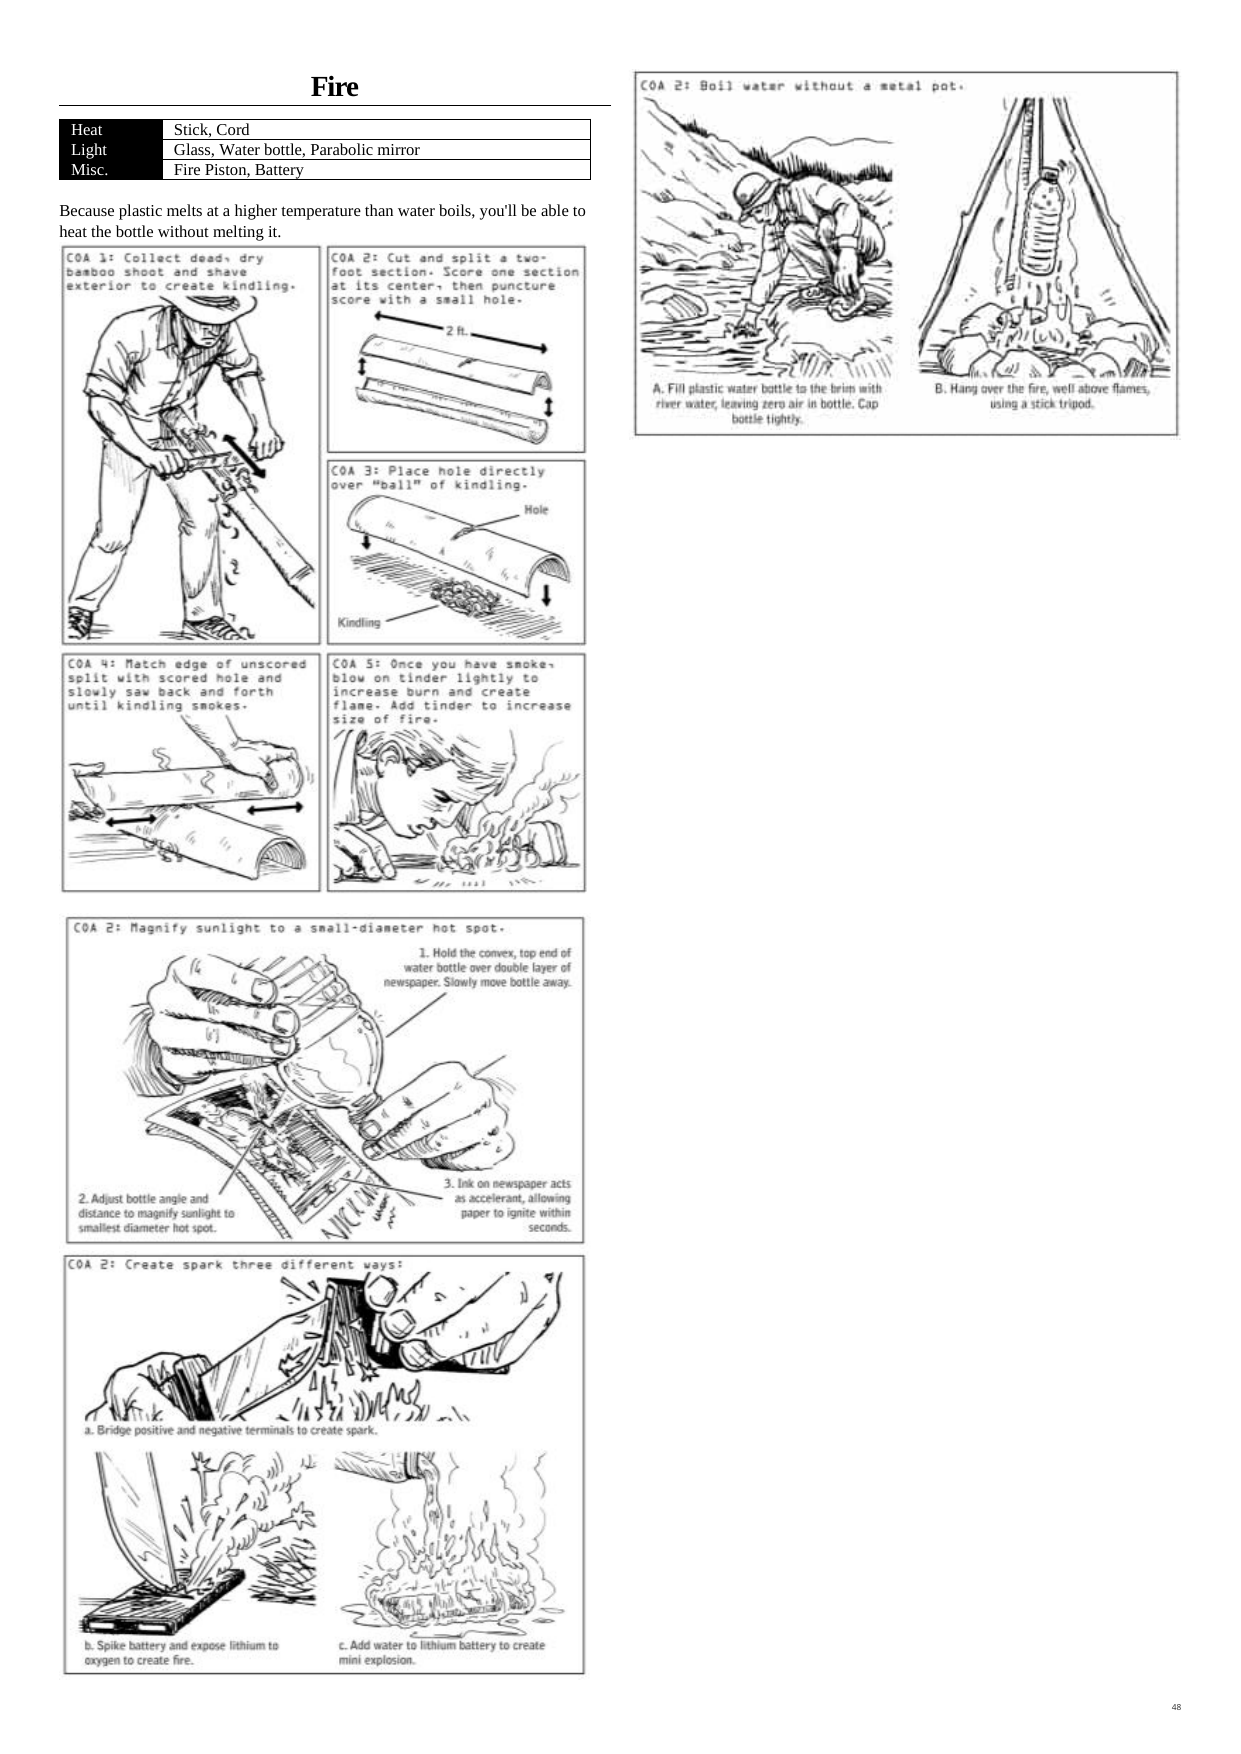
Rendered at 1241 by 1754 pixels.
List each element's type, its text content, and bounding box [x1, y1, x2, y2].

picture [628, 69, 1182, 440]
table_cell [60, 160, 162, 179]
subtitle Fire [59, 69, 611, 105]
text Because plastic melts at a higher temperature than water boils, you'll be able to heat the bottle without melting it. [59, 201, 611, 241]
picture [59, 1250, 591, 1680]
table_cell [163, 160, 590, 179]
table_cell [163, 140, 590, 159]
picture [59, 242, 591, 896]
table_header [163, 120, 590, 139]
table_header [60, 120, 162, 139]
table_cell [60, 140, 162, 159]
picture [59, 913, 591, 1249]
